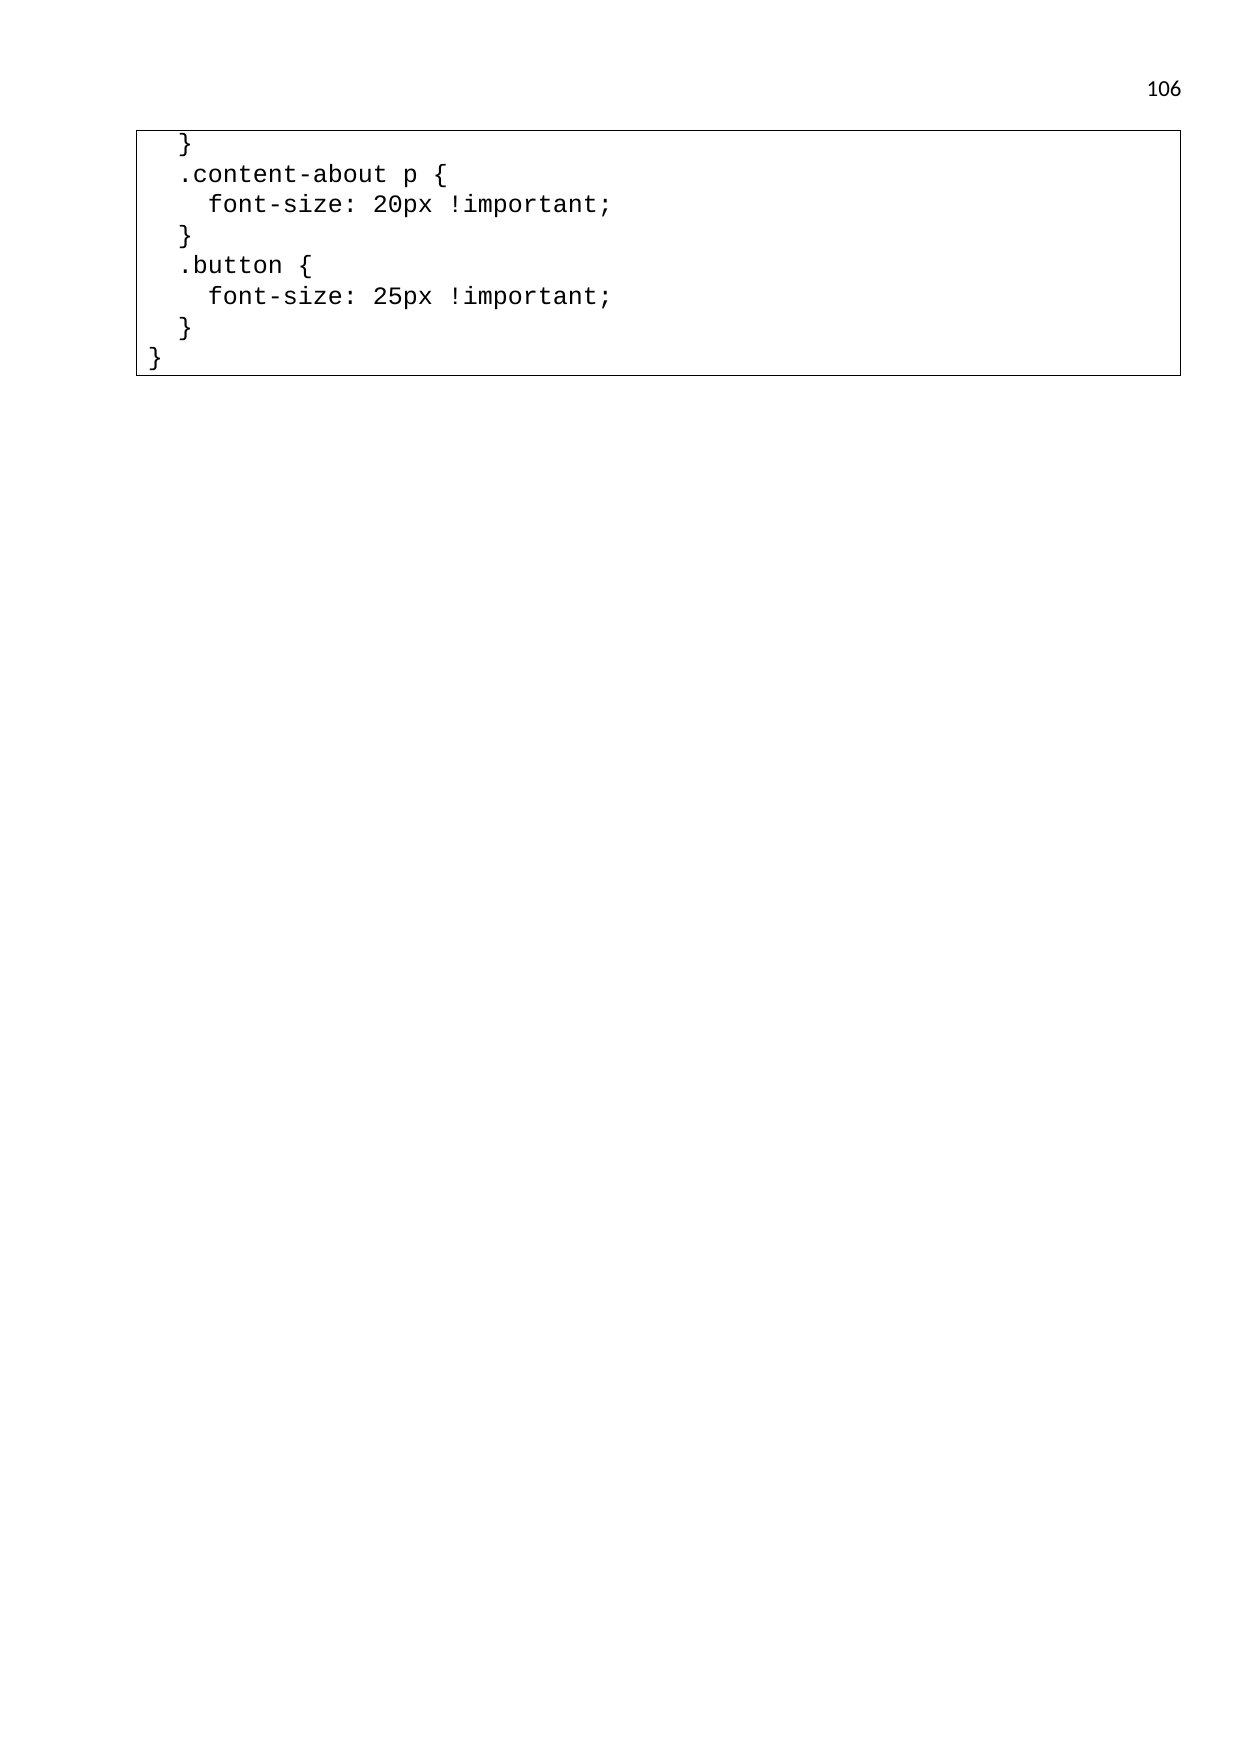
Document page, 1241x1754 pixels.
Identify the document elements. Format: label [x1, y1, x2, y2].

table_header [137, 131, 1180, 375]
